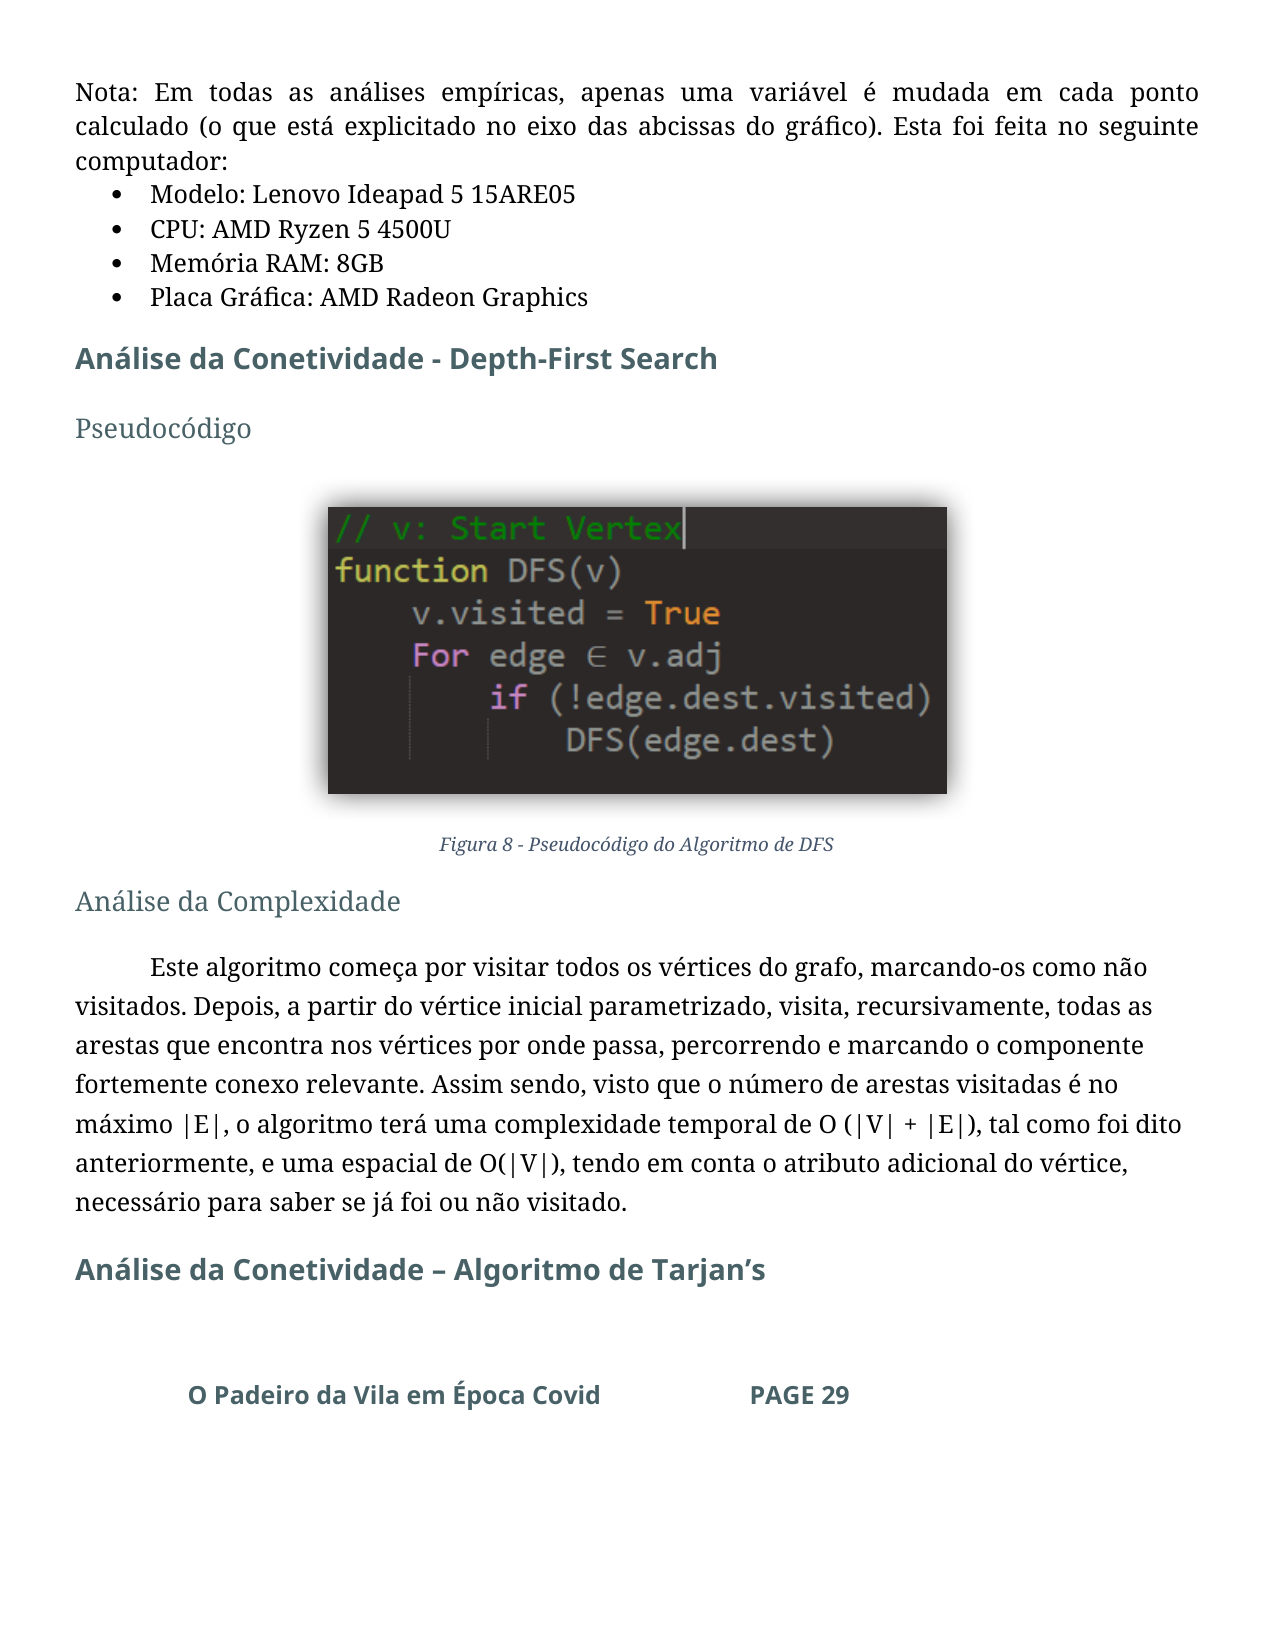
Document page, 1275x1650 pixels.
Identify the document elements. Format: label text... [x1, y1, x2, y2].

list Modelo: Lenovo Ideapad 5 15ARE05 [112, 177, 1200, 211]
picture [328, 507, 947, 794]
subtitle Análise da Complexidade [75, 882, 1200, 919]
subtitle Análise da Conetividade – Algoritmo de Tarjan’s [75, 1249, 1200, 1288]
text Este algoritmo começa por visitar todos os vértices do grafo, marcando-os como não visitados. Depois, a partir do vértice inicial parametrizado, visita, recursivamente, todas as arestas que encontra nos vértices por onde passa, percorrendo e marcando o componente fortemente conexo relevante. Assim sendo, visto que o número de arestas visitadas é no máximo |E|, o algoritmo terá uma complexidade temporal de O (|V| + |E|), tal como foi dito anteriormente, e uma espacial de O(|V|), tendo em conta o atributo adicional do vértice, necessário para saber se já foi ou não visitado. [75, 949, 1200, 1219]
list Placa Gráfica: AMD Radeon Graphics [112, 279, 1200, 313]
text Nota: Em todas as análises empíricas, apenas uma variável é mudada em cada ponto calculado (o que está explicitado no eixo das abcissas do gráfico). Esta foi feita no seguinte computador: [75, 75, 1200, 177]
text Figura 8 - Pseudocódigo do Algoritmo de DFS [75, 832, 1200, 857]
subtitle Análise da Conetividade - Depth-First Search [75, 338, 1200, 378]
subtitle Pseudocódigo [75, 409, 1200, 446]
list Memória RAM: 8GB [112, 245, 1200, 279]
list CPU: AMD Ryzen 5 4500U [112, 211, 1200, 245]
